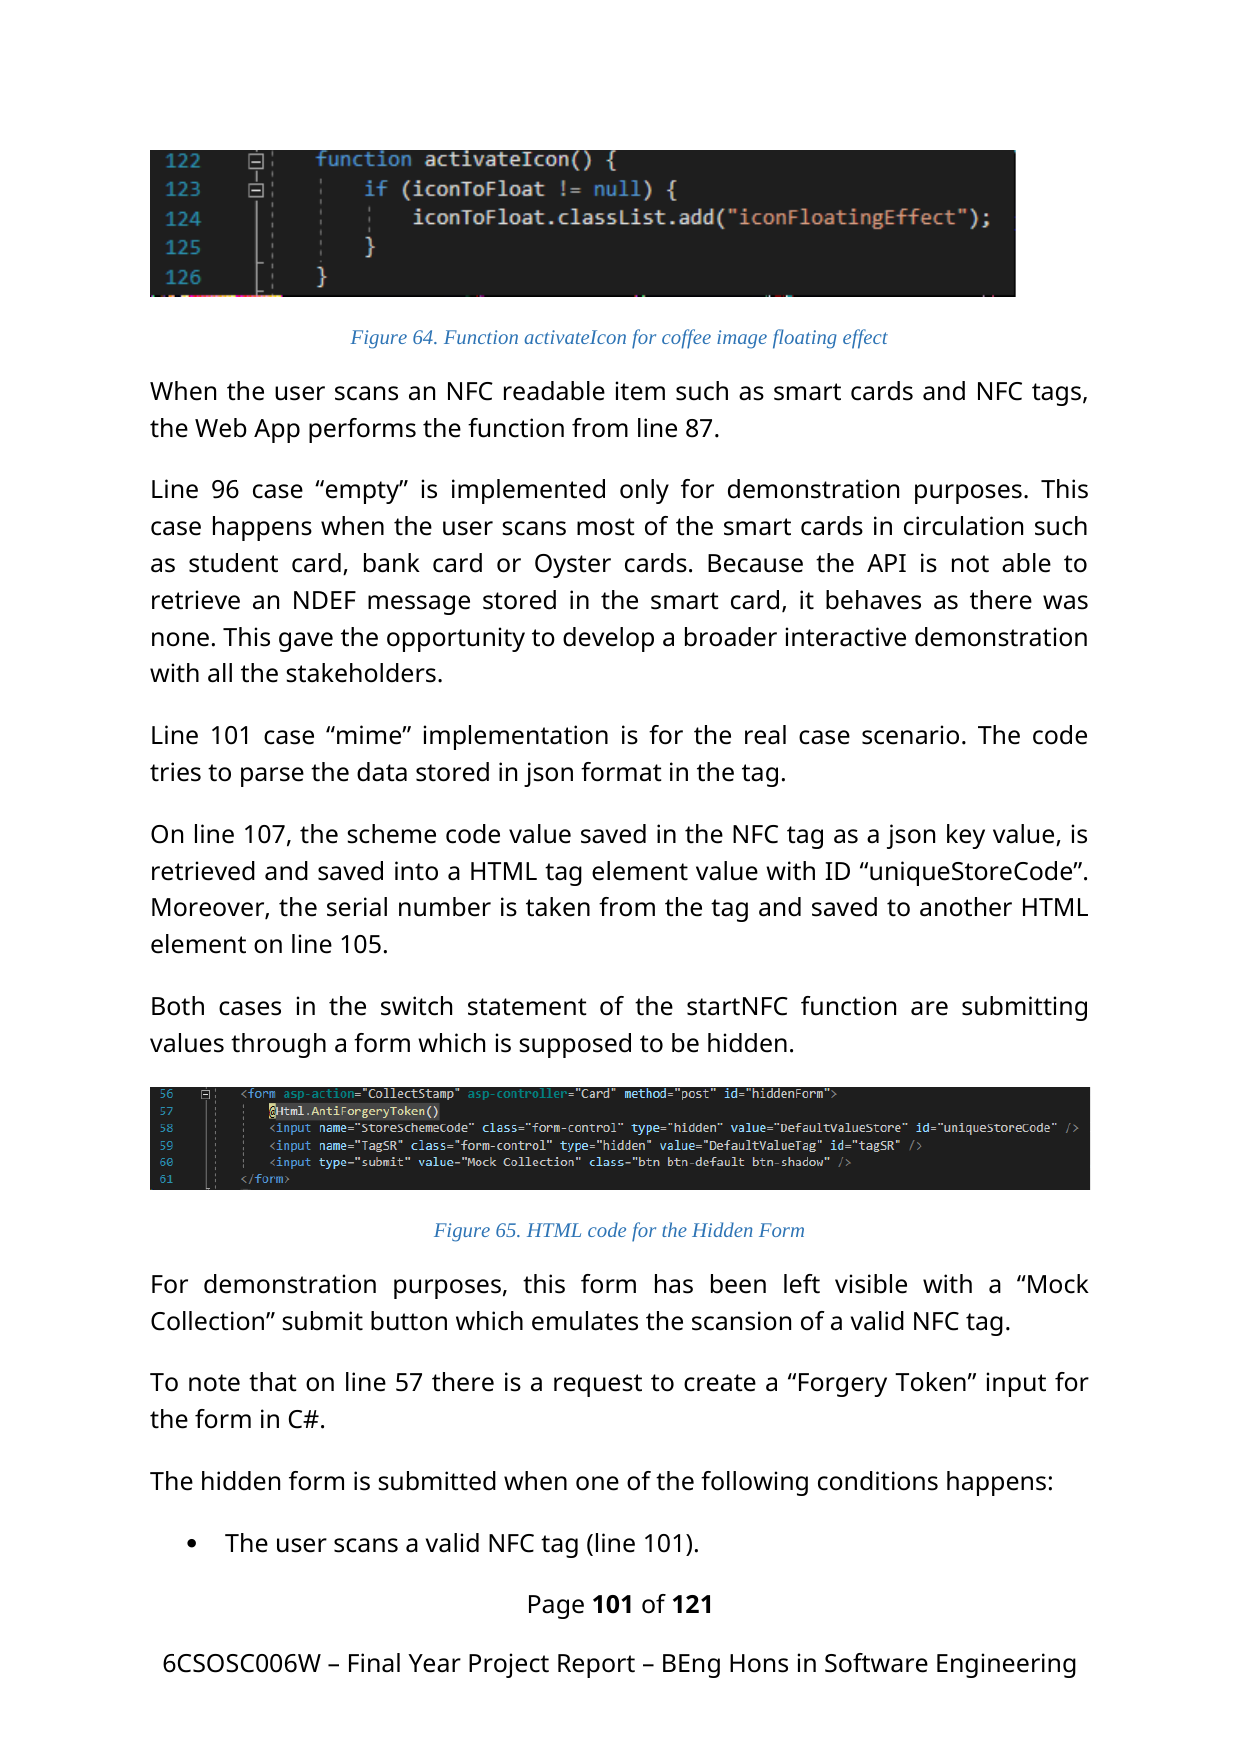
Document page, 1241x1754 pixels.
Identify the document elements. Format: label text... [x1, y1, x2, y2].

text Line 96 case “empty” is implemented only for demonstration purposes. This case happens when the user scans most of the smart cards in circulation such as student card, bank card or Oyster cards. Because the API is not able to retrieve an NDEF message stored in the smart card, it behaves as there was none. This gave the opportunity to develop a broader interactive demonstration with all the stakeholders. [150, 472, 1090, 690]
text Figure 64. Function activateIcon for coffee image floating effect [150, 324, 1090, 349]
text Line 101 case “mime” implementation is for the real case scenario. The code tries to parse the data stored in json format in the tag. [150, 718, 1090, 789]
picture [150, 1087, 1091, 1190]
text For demonstration purposes, this form has been left visible with a “Mock Collection” submit button which emulates the scansion of a valid NFC tag. [150, 1267, 1090, 1337]
text Both cases in the switch statement of the startNFC function are submitting values through a form which is supposed to be hidden. [150, 988, 1090, 1059]
text Figure 65. HTML code for the Hidden Form [150, 1217, 1090, 1242]
picture [150, 150, 1016, 297]
text The hidden form is submitted when one of the following conditions happens: [150, 1464, 1090, 1498]
text When the user scans an NFC readable item such as smart cards and NFC tags, the Web App performs the function from line 87. [150, 374, 1090, 444]
list The user scans a valid NFC tag (line 101). [187, 1525, 1090, 1559]
text To note that on line 57 there is a request to create a “Forgery Token” input for the form in C#. [150, 1365, 1090, 1436]
text On line 107, the scheme code value saved in the NFC tag as a json key value, is retrieved and saved into a HTML tag element value with ID “uniqueStoreCode”. Moreover, the serial number is taken from the tag and saved to another HTML element on line 105. [150, 816, 1090, 961]
